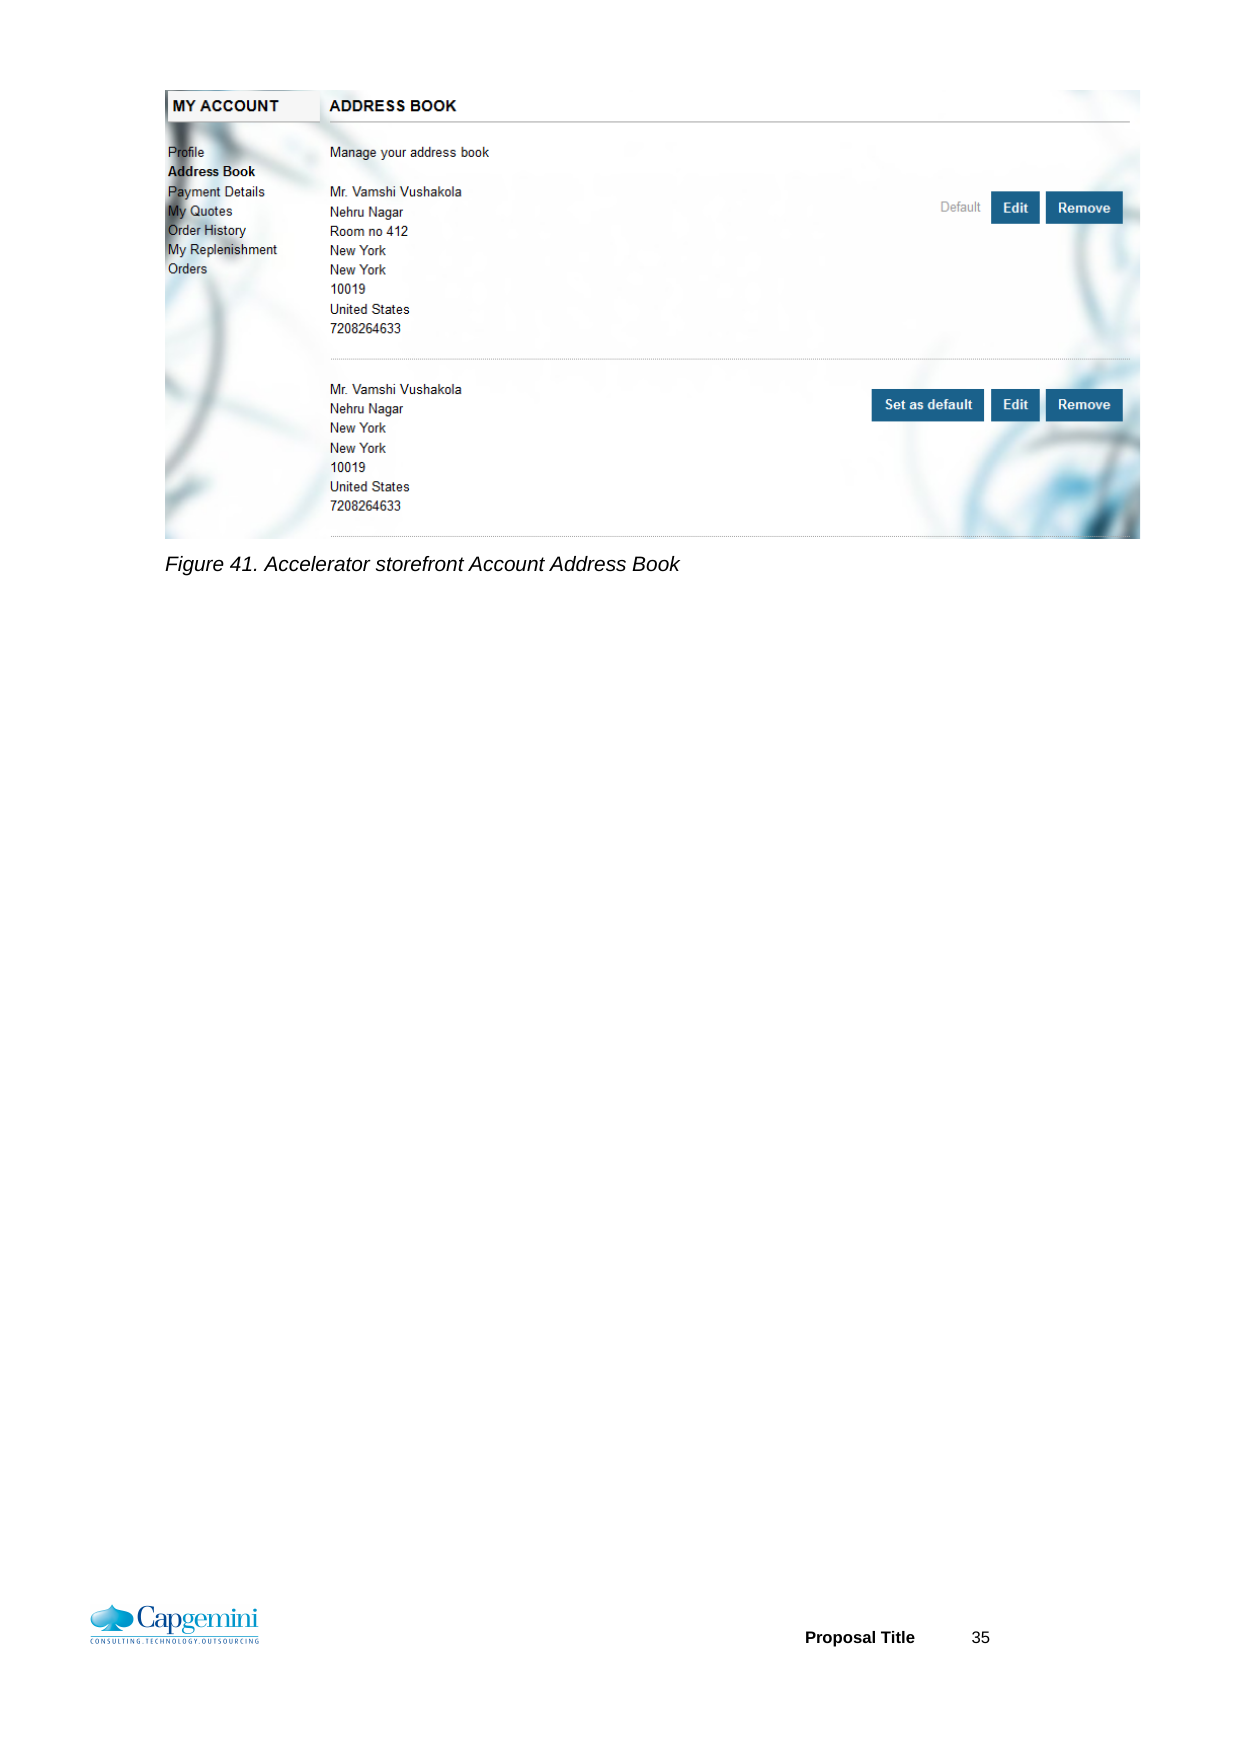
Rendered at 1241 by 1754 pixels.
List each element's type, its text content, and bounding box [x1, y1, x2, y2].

picture [90, 1604, 259, 1644]
picture [165, 90, 1141, 539]
list Figure 41. Accelerator storefront Account Address Book [165, 552, 1150, 576]
